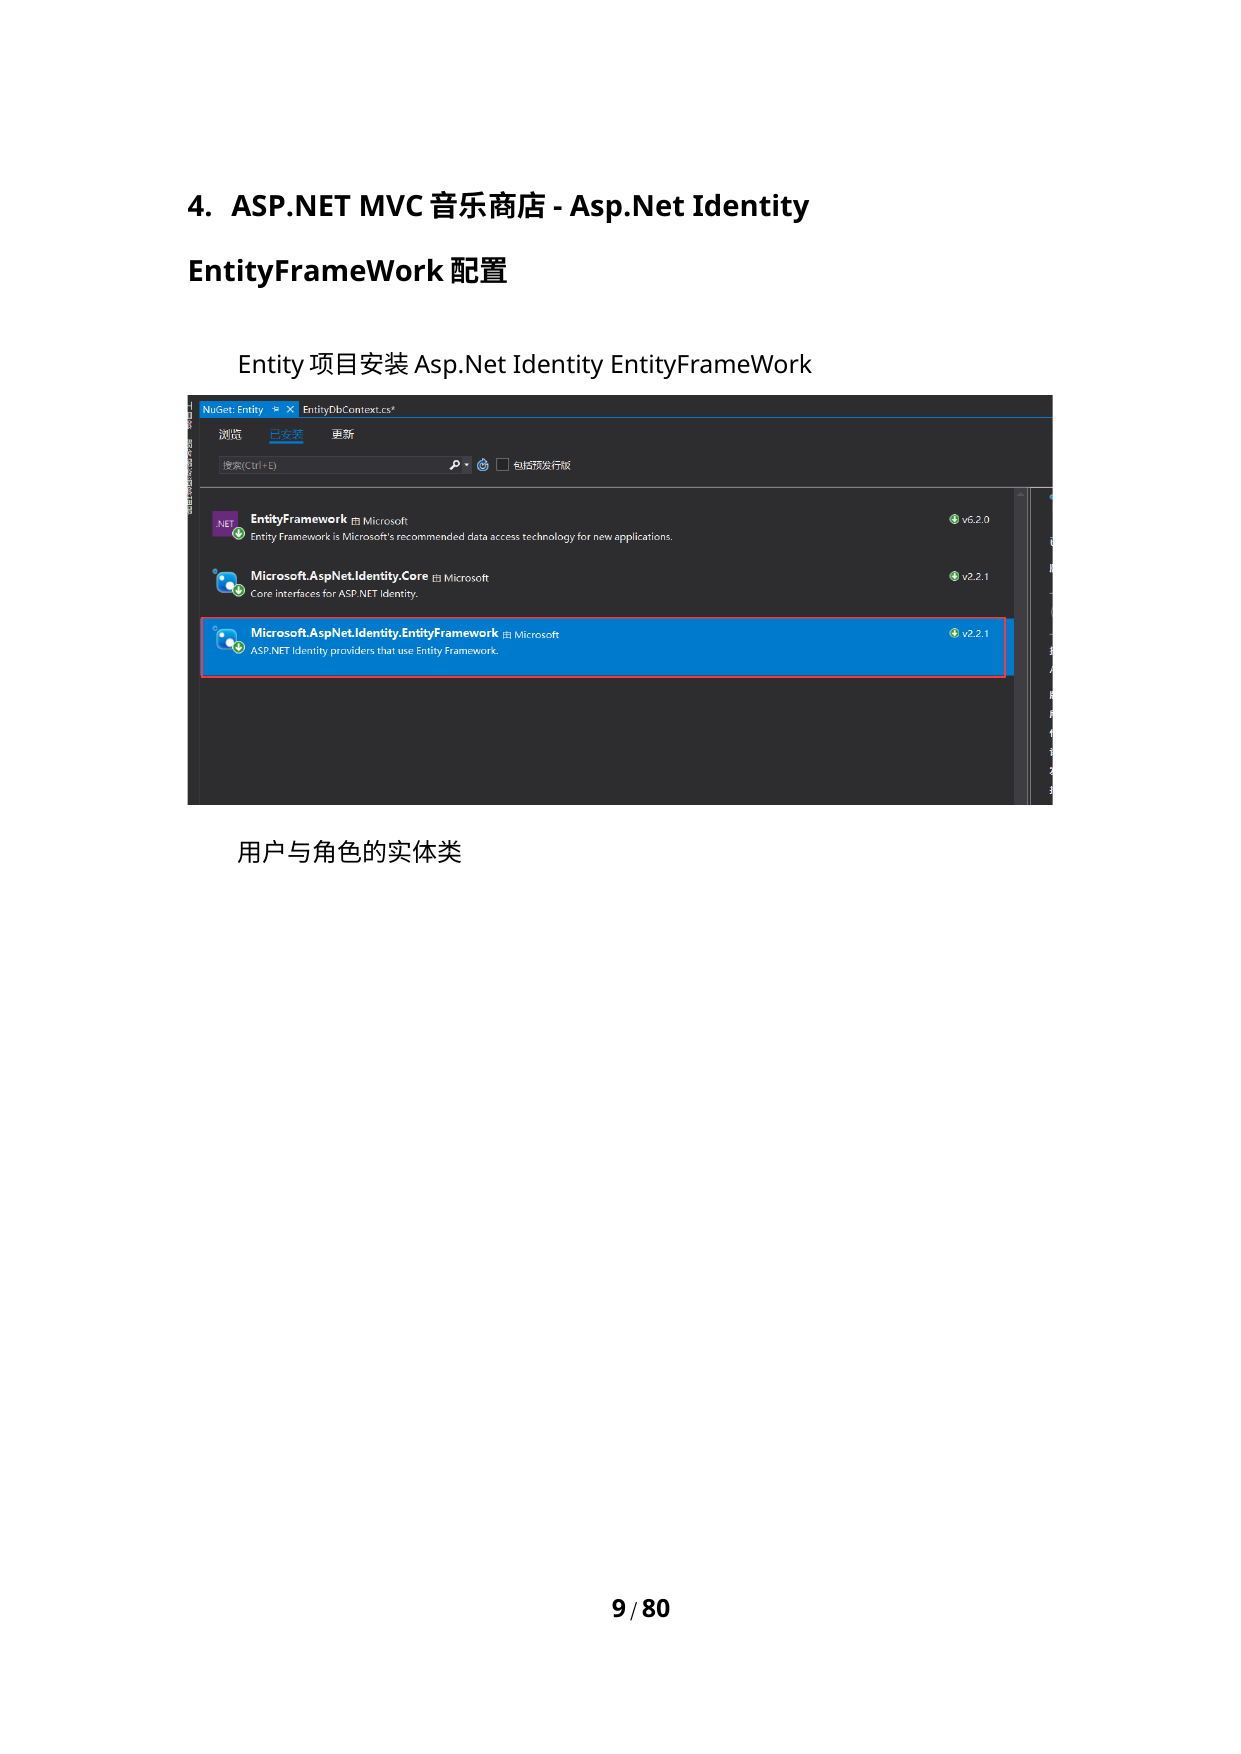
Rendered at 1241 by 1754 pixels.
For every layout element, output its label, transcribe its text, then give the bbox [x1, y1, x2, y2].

text Entity项目安装Asp.Net Identity EntityFrameWork [187, 330, 1053, 395]
text 用户与角色的实体类 [187, 818, 1053, 883]
picture [187, 395, 1053, 805]
subtitle ASP.NET MVC音乐商店 - Asp.Net Identity EntityFrameWork配置 [187, 171, 1059, 301]
